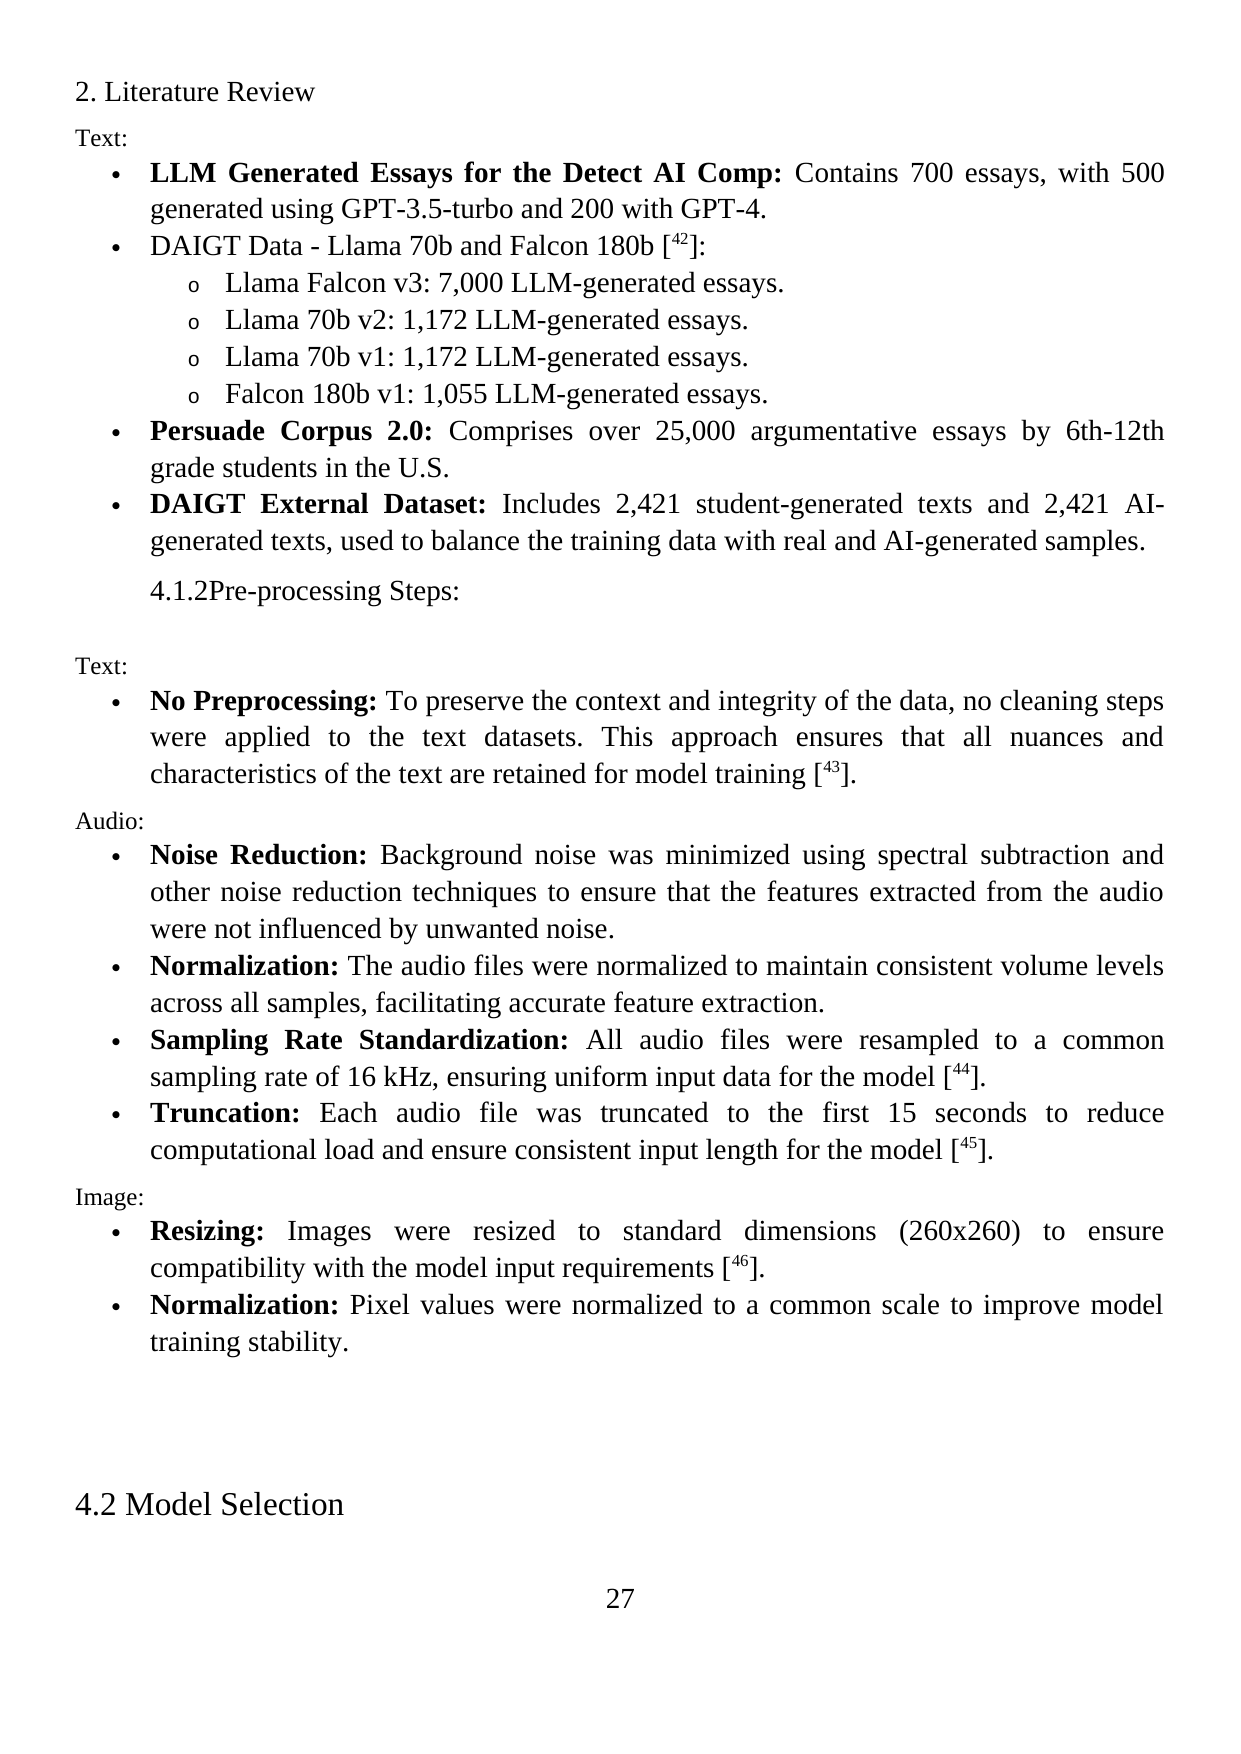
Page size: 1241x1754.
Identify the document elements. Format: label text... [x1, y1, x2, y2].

list Falcon 180b v1: 1,055 LLM-generated essays. [187, 376, 1165, 409]
subtitle Text: [75, 123, 1165, 152]
subtitle 4.1.2Pre-processing Steps: [75, 573, 1165, 606]
list Sampling Rate Standardization: All audio files were resampled to a common sampling rate of 16 kHz, ensuring uniform input data for the model []. [112, 1022, 1165, 1092]
list DAIGT Data - Llama 70b and Falcon 180b []: [112, 228, 1165, 262]
list Llama 70b v2: 1,172 LLM-generated essays. [187, 302, 1165, 336]
subtitle Audio: [75, 806, 1165, 834]
list No Preprocessing: To preserve the context and integrity of the data, no cleaning steps were applied to the text datasets. This approach ensures that all nuances and characteristics of the text are retained for model training []. [112, 683, 1165, 790]
list Persuade Corpus 2.0: Comprises over 25,000 argumentative essays by 6th-12th grade students in the U.S. [112, 413, 1165, 483]
list DAIGT External Dataset: Includes 2,421 student-generated texts and 2,421 AI-generated texts, used to balance the training data with real and AI-generated samples. [112, 487, 1165, 557]
list LLM Generated Essays for the Detect AI Comp: Contains 700 essays, with 500 generated using GPT-3.5-turbo and 200 with GPT-4. [112, 155, 1165, 225]
list Normalization: Pixel values were normalized to a common scale to improve model training stability. [112, 1287, 1165, 1357]
list Resizing: Images were resized to standard dimensions (260x260) to ensure compatibility with the model input requirements []. [112, 1213, 1165, 1284]
list Truncation: Each audio file was truncated to the first 15 seconds to reduce computational load and ensure consistent input length for the model []. [112, 1096, 1165, 1166]
list Noise Reduction: Background noise was minimized using spectral subtraction and other noise reduction techniques to ensure that the features extracted from the audio were not influenced by unwanted noise. [112, 837, 1165, 945]
subtitle 4.2 Model Selection [75, 1484, 1165, 1522]
subtitle Image: [75, 1182, 1165, 1211]
subtitle Text: [75, 651, 1165, 680]
list Llama 70b v1: 1,172 LLM-generated essays. [187, 339, 1165, 373]
list Normalization: The audio files were normalized to maintain consistent volume levels across all samples, facilitating accurate feature extraction. [112, 948, 1165, 1018]
list Llama Falcon v3: 7,000 LLM-generated essays. [187, 265, 1165, 299]
